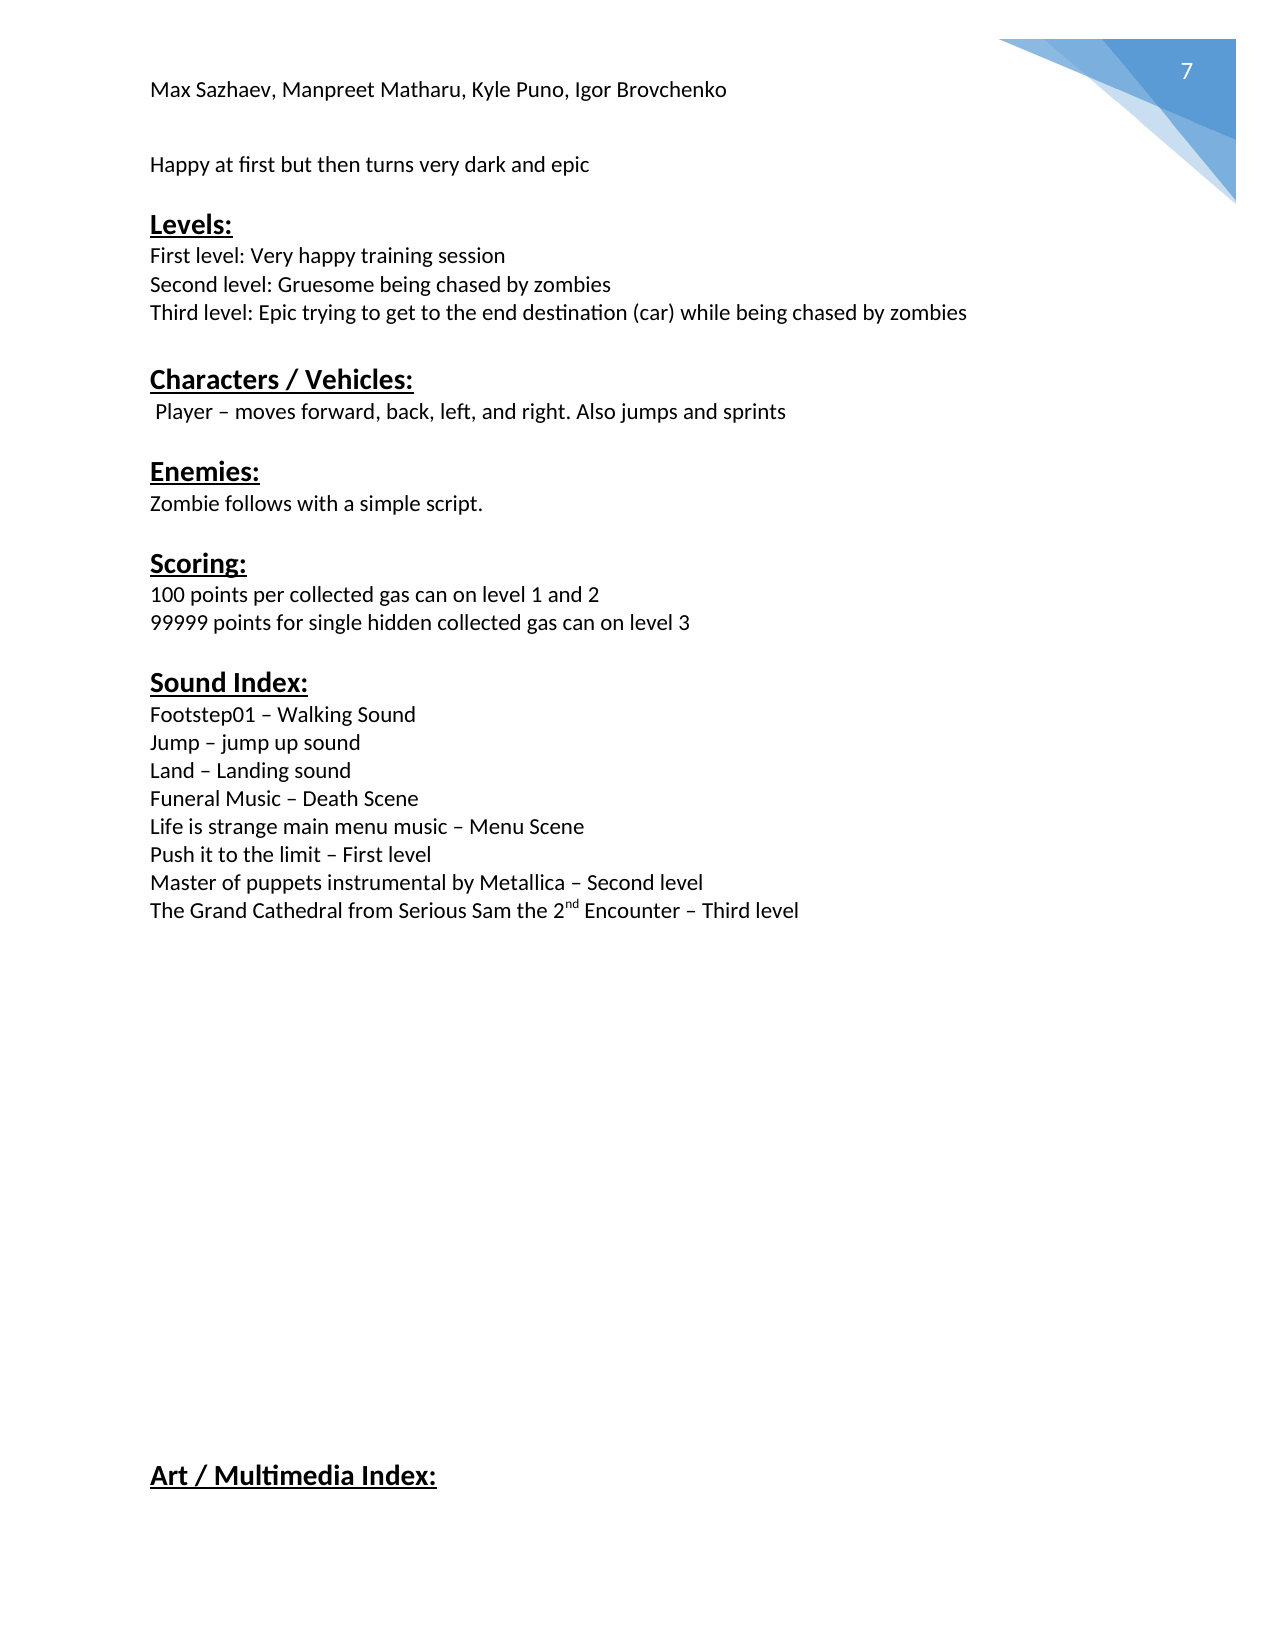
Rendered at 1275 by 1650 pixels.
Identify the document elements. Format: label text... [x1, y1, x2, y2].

text Scoring: [150, 545, 1125, 580]
picture [997, 39, 1236, 205]
text Funeral Music – Death Scene [150, 784, 1125, 812]
text Push it to the limit – First level [150, 840, 1125, 868]
text Sound Index: [150, 664, 1125, 700]
text Happy at first but then turns very dark and epic [150, 150, 1125, 178]
text 100 points per collected gas can on level 1 and 2 [150, 580, 1125, 608]
text Jump – jump up sound [150, 728, 1125, 756]
text Third level: Epic trying to get to the end destination (car) while being chased by zombies [150, 298, 1125, 326]
text First level: Very happy training session [150, 242, 1125, 270]
text Zombie follows with a simple script. [150, 489, 1125, 517]
text Player – moves forward, back, left, and right. Also jumps and sprints [150, 397, 1125, 425]
text Second level: Gruesome being chased by zombies [150, 270, 1125, 298]
text The Grand Cathedral from Serious Sam the 2nd Encounter – Third level [150, 896, 1125, 924]
text Art / Multimedia Index: [150, 1457, 1125, 1492]
text 99999 points for single hidden collected gas can on level 3 [150, 608, 1125, 636]
text Footstep01 – Walking Sound [150, 700, 1125, 728]
text Levels: [150, 206, 1125, 242]
text Enemies: [150, 453, 1125, 489]
text Life is strange main menu music – Menu Scene [150, 812, 1125, 840]
text Land – Landing sound [150, 756, 1125, 784]
text Master of puppets instrumental by Metallica – Second level [150, 868, 1125, 896]
text Characters / Vehicles: [150, 361, 1125, 397]
